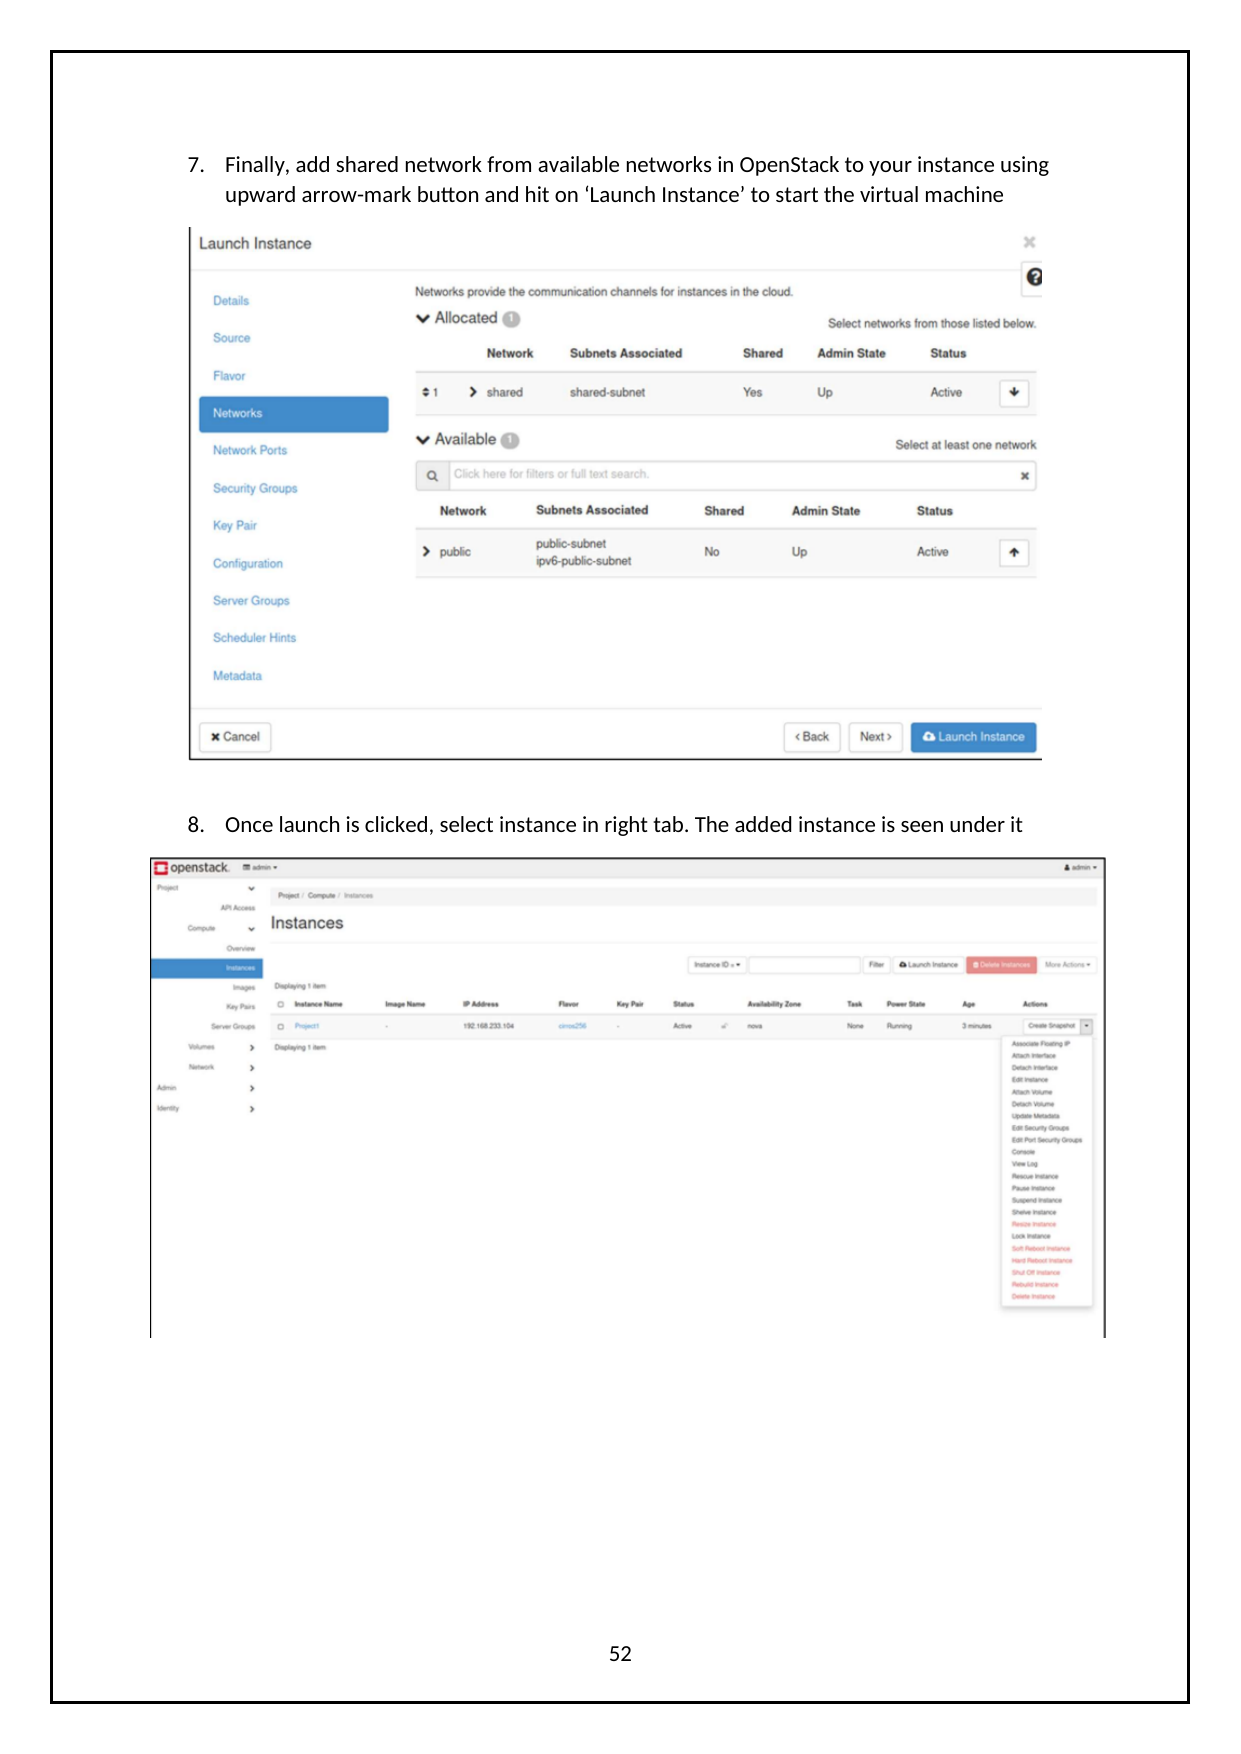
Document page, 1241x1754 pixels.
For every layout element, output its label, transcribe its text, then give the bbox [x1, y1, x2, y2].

list Finally, add shared network from available networks in OpenStack to your instance using upward arrow-mark button and hit on ‘Launch Instance’ to start the virtual machine [187, 150, 1090, 208]
picture [150, 857, 1108, 1338]
picture [187, 227, 1042, 761]
list Once launch is clicked, select instance in right tab. The added instance is seen under it [187, 810, 1090, 838]
